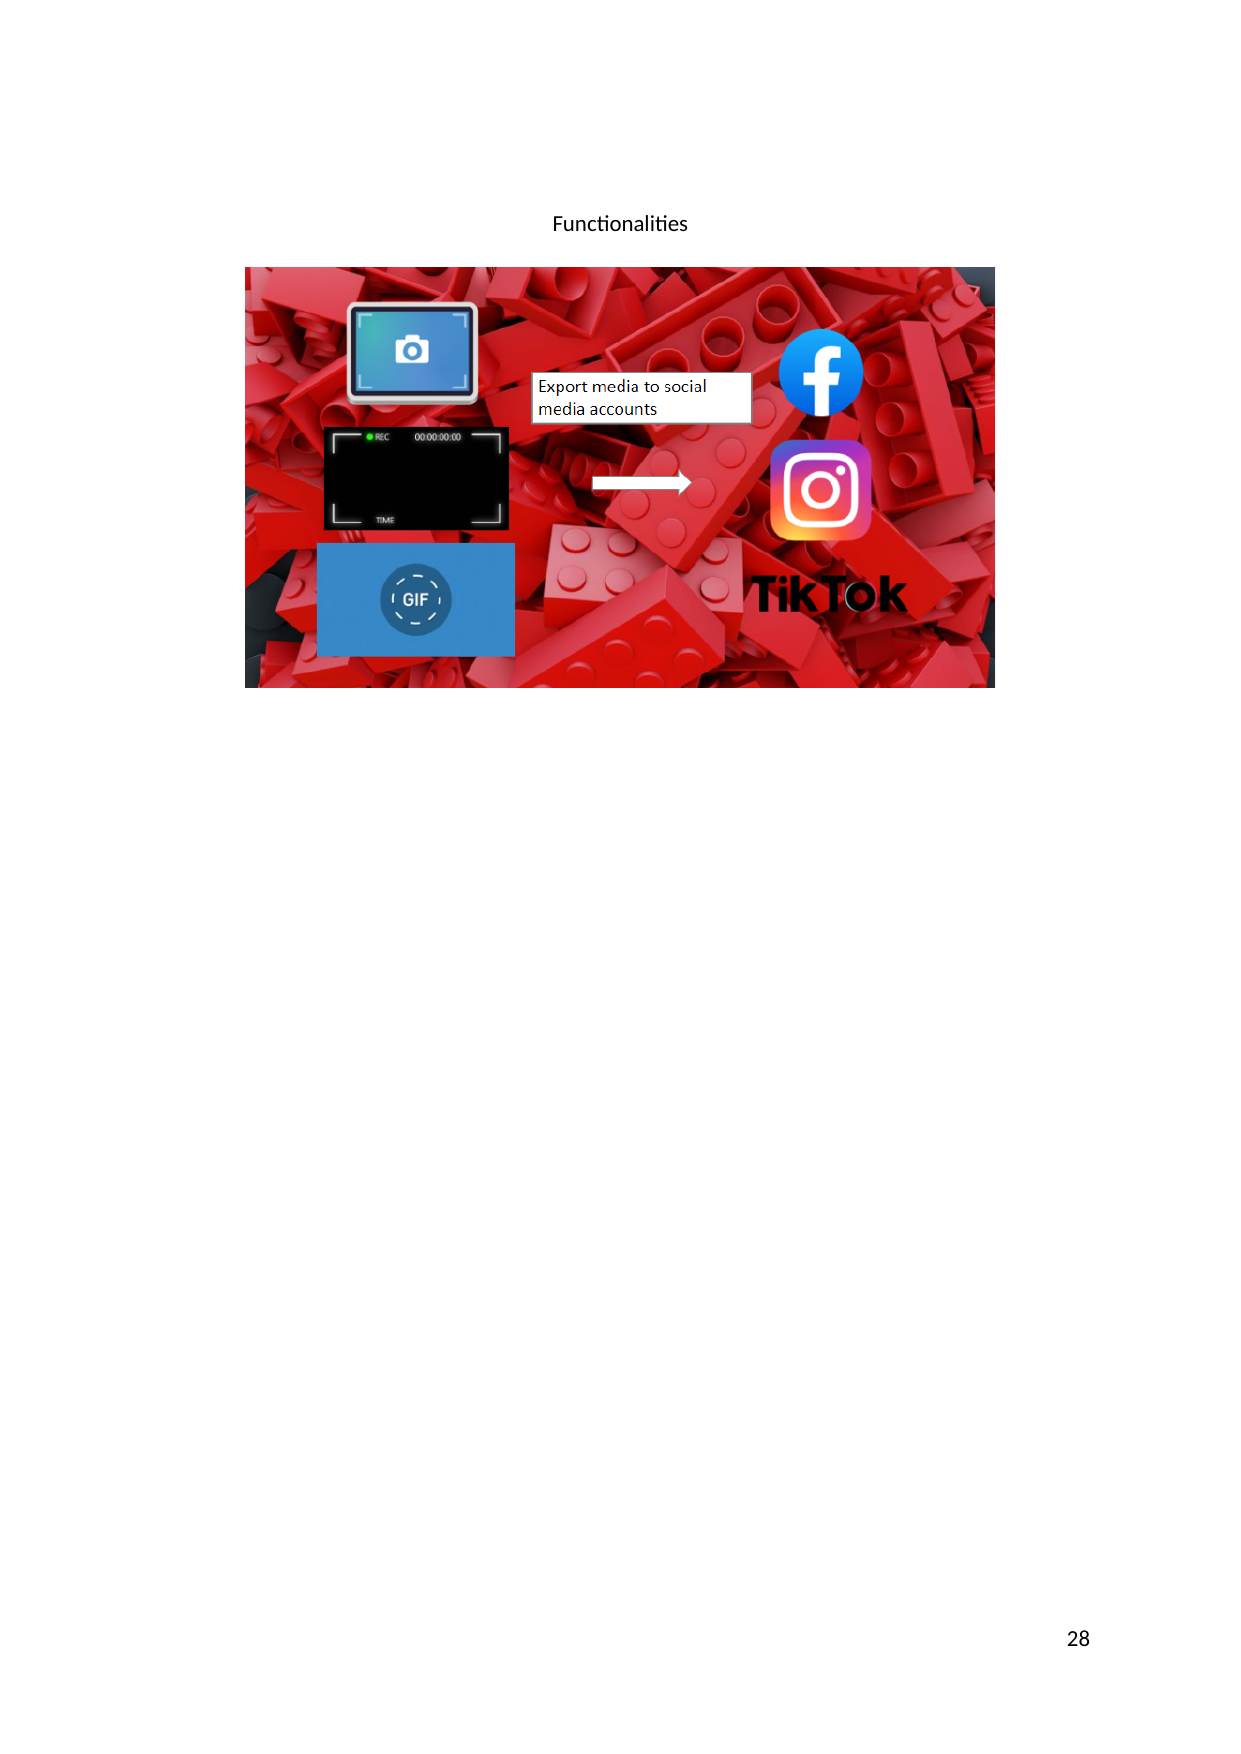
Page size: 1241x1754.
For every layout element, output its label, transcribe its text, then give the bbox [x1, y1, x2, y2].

text Functionalities [150, 209, 1090, 237]
